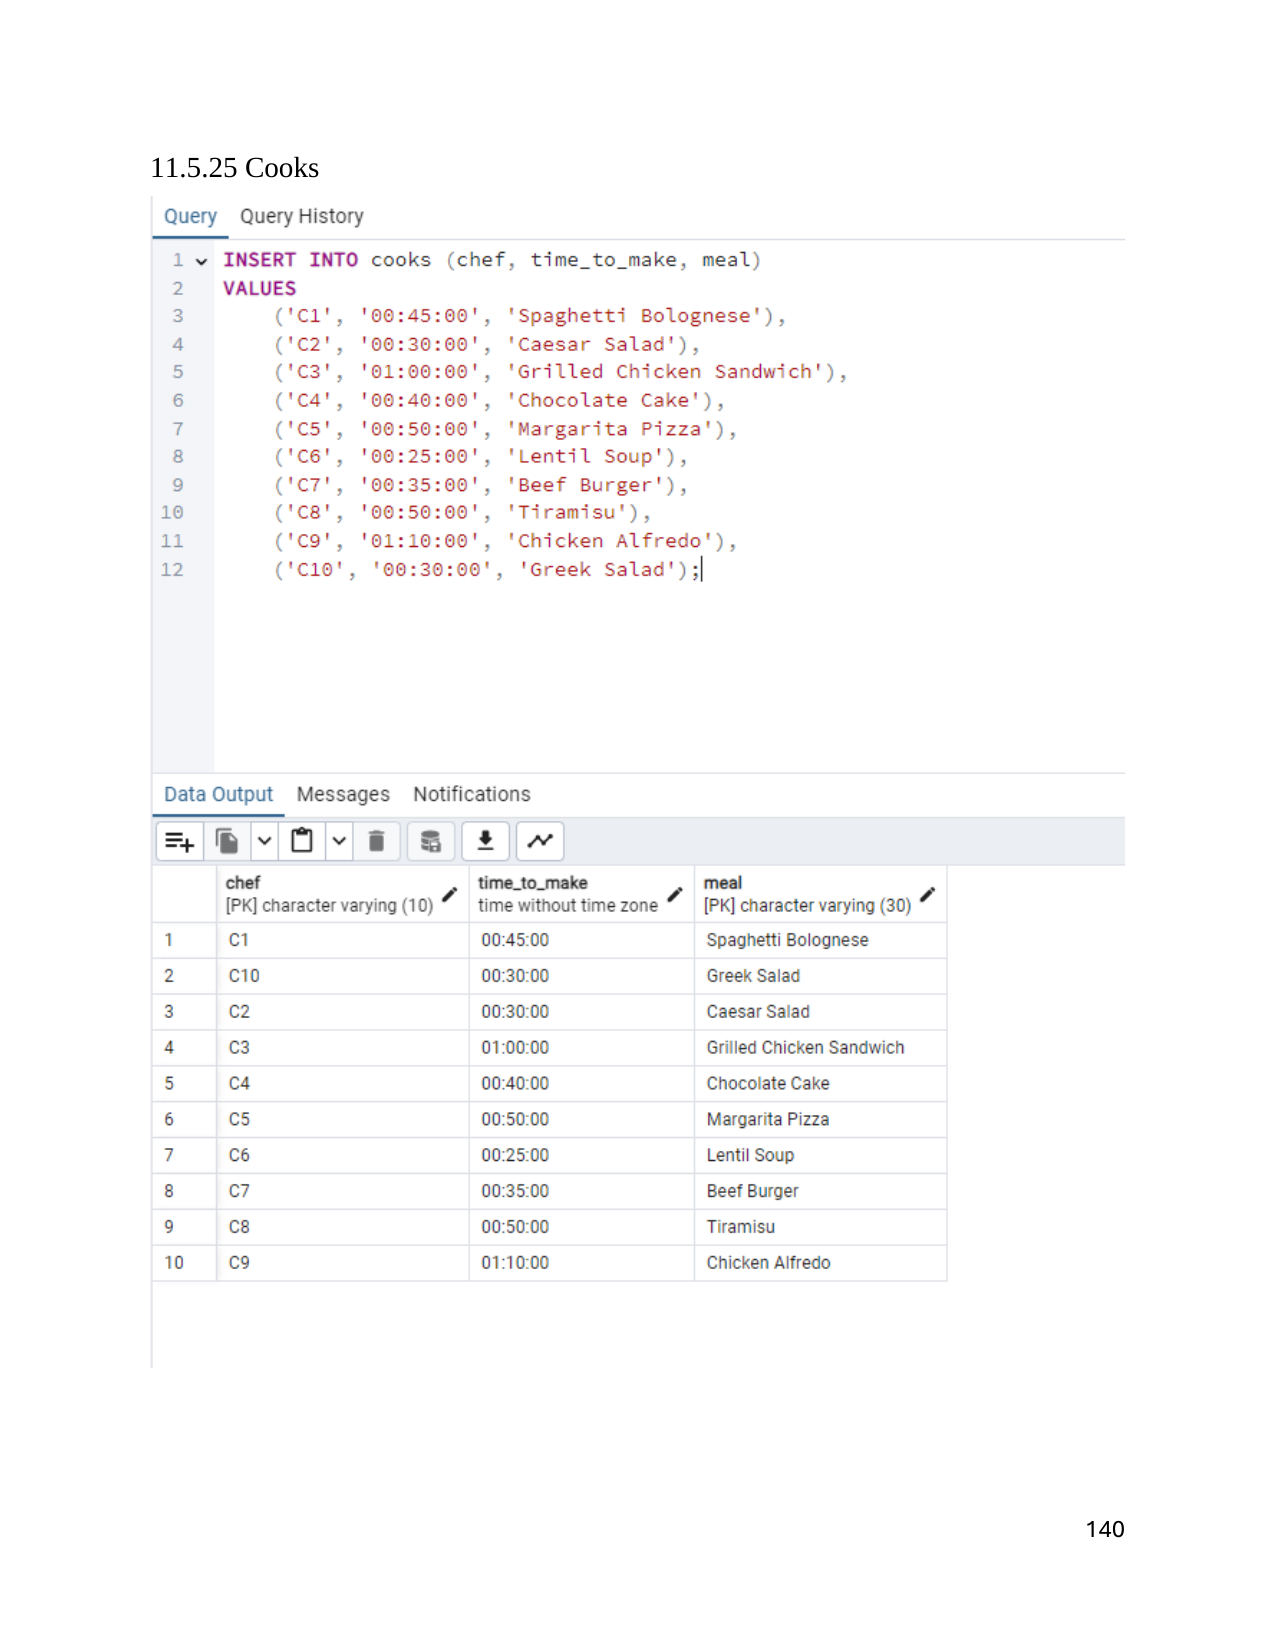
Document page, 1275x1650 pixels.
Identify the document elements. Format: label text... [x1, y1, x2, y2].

subtitle 11.5.25 Cooks [150, 150, 1125, 183]
picture [150, 196, 1125, 1368]
